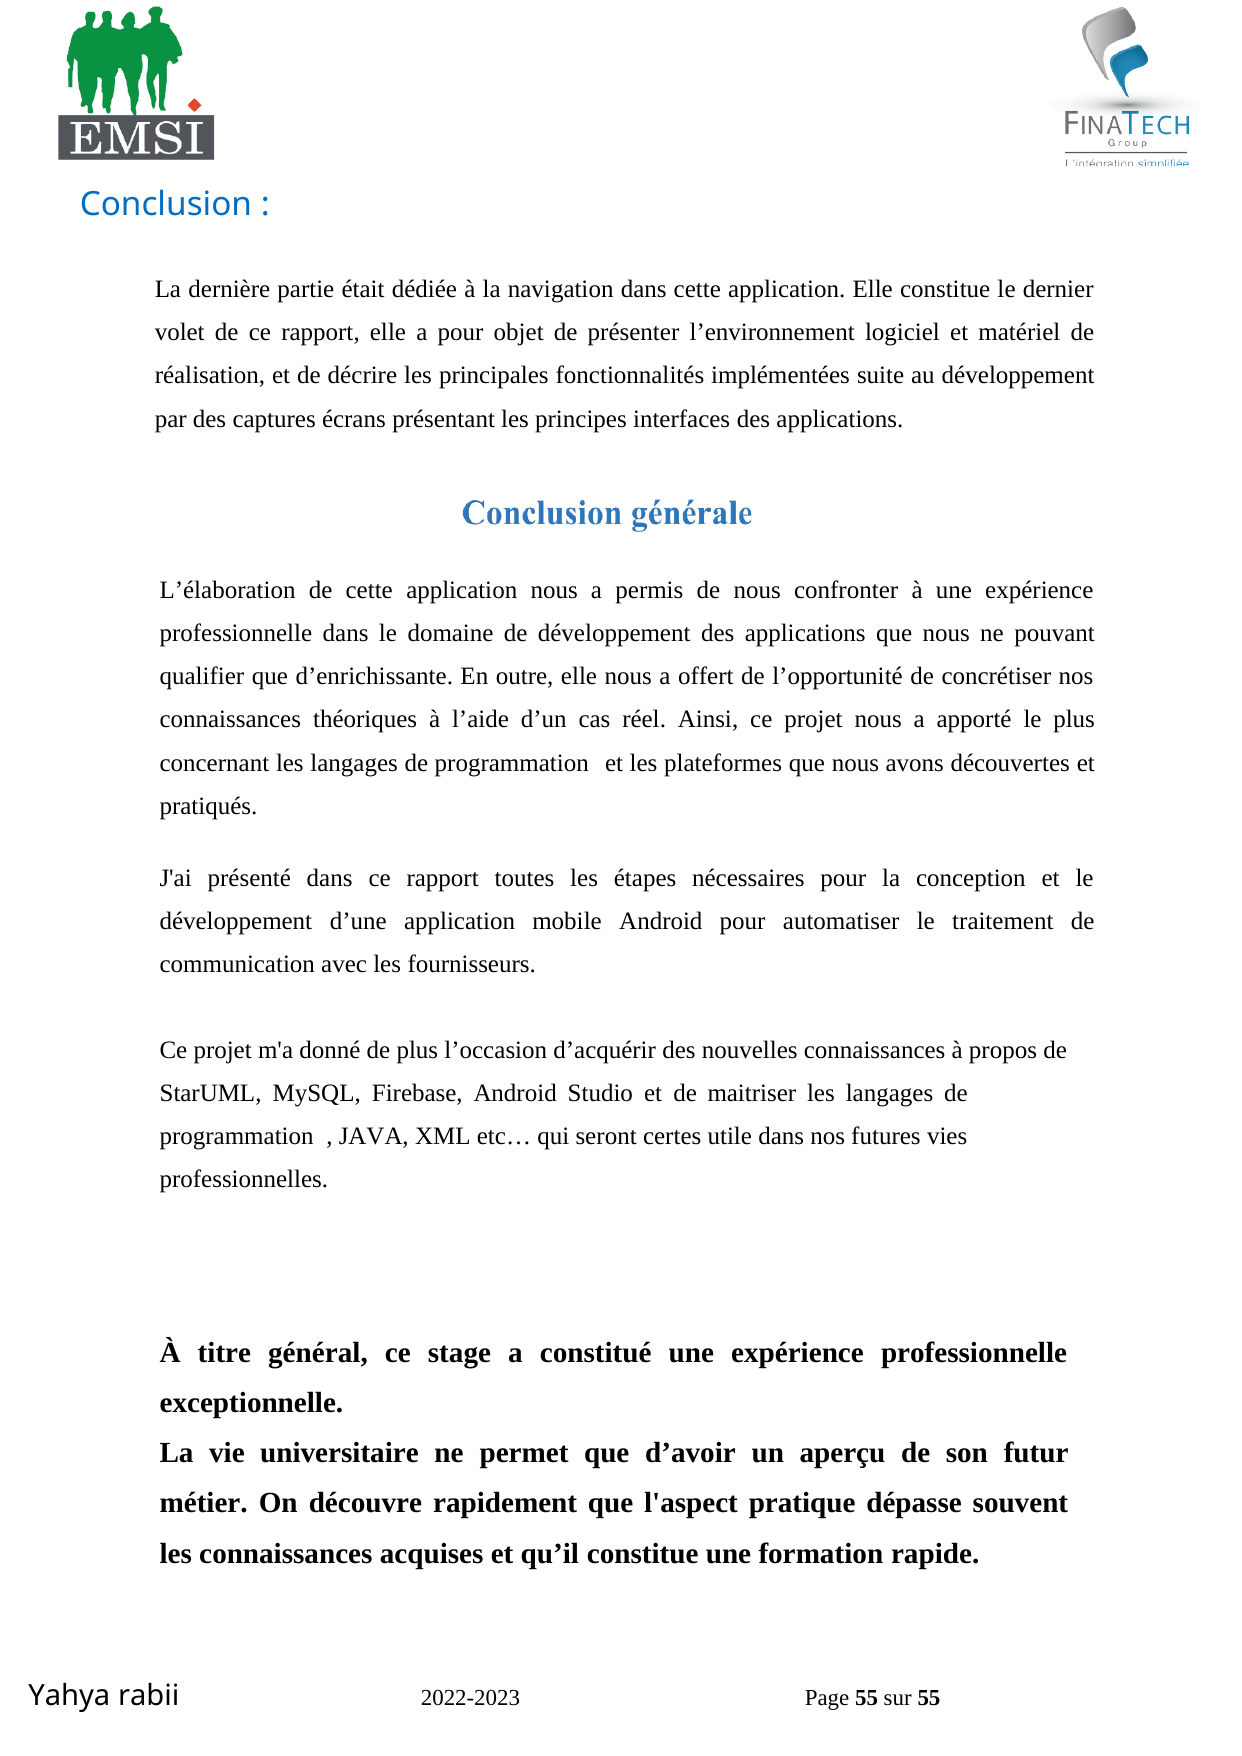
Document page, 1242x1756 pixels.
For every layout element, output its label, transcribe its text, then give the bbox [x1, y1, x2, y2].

text La dernière partie était dédiée à la navigation dans cette application. Elle constitue le dernier volet de ce rapport, elle a pour objet de présenter l’environnement logiciel et matériel de réalisation, et de décrire les principales fonctionnalités implémentées suite au développement par des captures écrans présentant les principes interfaces des applications. [154, 274, 1095, 432]
subtitle Conclusion : [79, 180, 1242, 226]
picture [462, 499, 752, 532]
picture [1048, 6, 1202, 167]
subtitle À titre général, ce stage a constitué une expérience professionnelle exceptionnelle. [159, 1335, 1069, 1418]
subtitle La vie universitaire ne permet que d’avoir un aperçu de son futur métier. On découvre rapidement que l'aspect pratique dépasse souvent les connaissances acquises et qu’il constitue une formation rapide. [159, 1435, 1069, 1569]
text L’élaboration de cette application nous a permis de nous confronter à une expérience professionnelle dans le domaine de développement des applications que nous ne pouvant qualifier que d’enrichissante. En outre, elle nous a offert de l’opportunité de concrétiser nos connaissances théoriques à l’aide d’un cas réel. Ainsi, ce projet nous a apporté le plus concernant les langages de programmation et les plateformes que nous avons découvertes et pratiqués. [159, 575, 1095, 819]
picture [50, 3, 220, 166]
text Ce projet m'a donné de plus l’occasion d’acquérir des nouvelles connaissances à propos de StarUML, MySQL, Firebase, Android Studio et de maitriser les langages de programmation , JAVA, XML etc… qui seront certes utile dans nos futures vies professionnelles. [159, 1035, 1122, 1193]
text J'ai présenté dans ce rapport toutes les étapes nécessaires pour la conception et le développement d’une application mobile Android pour automatiser le traitement de communication avec les fournisseurs. [159, 863, 1095, 978]
